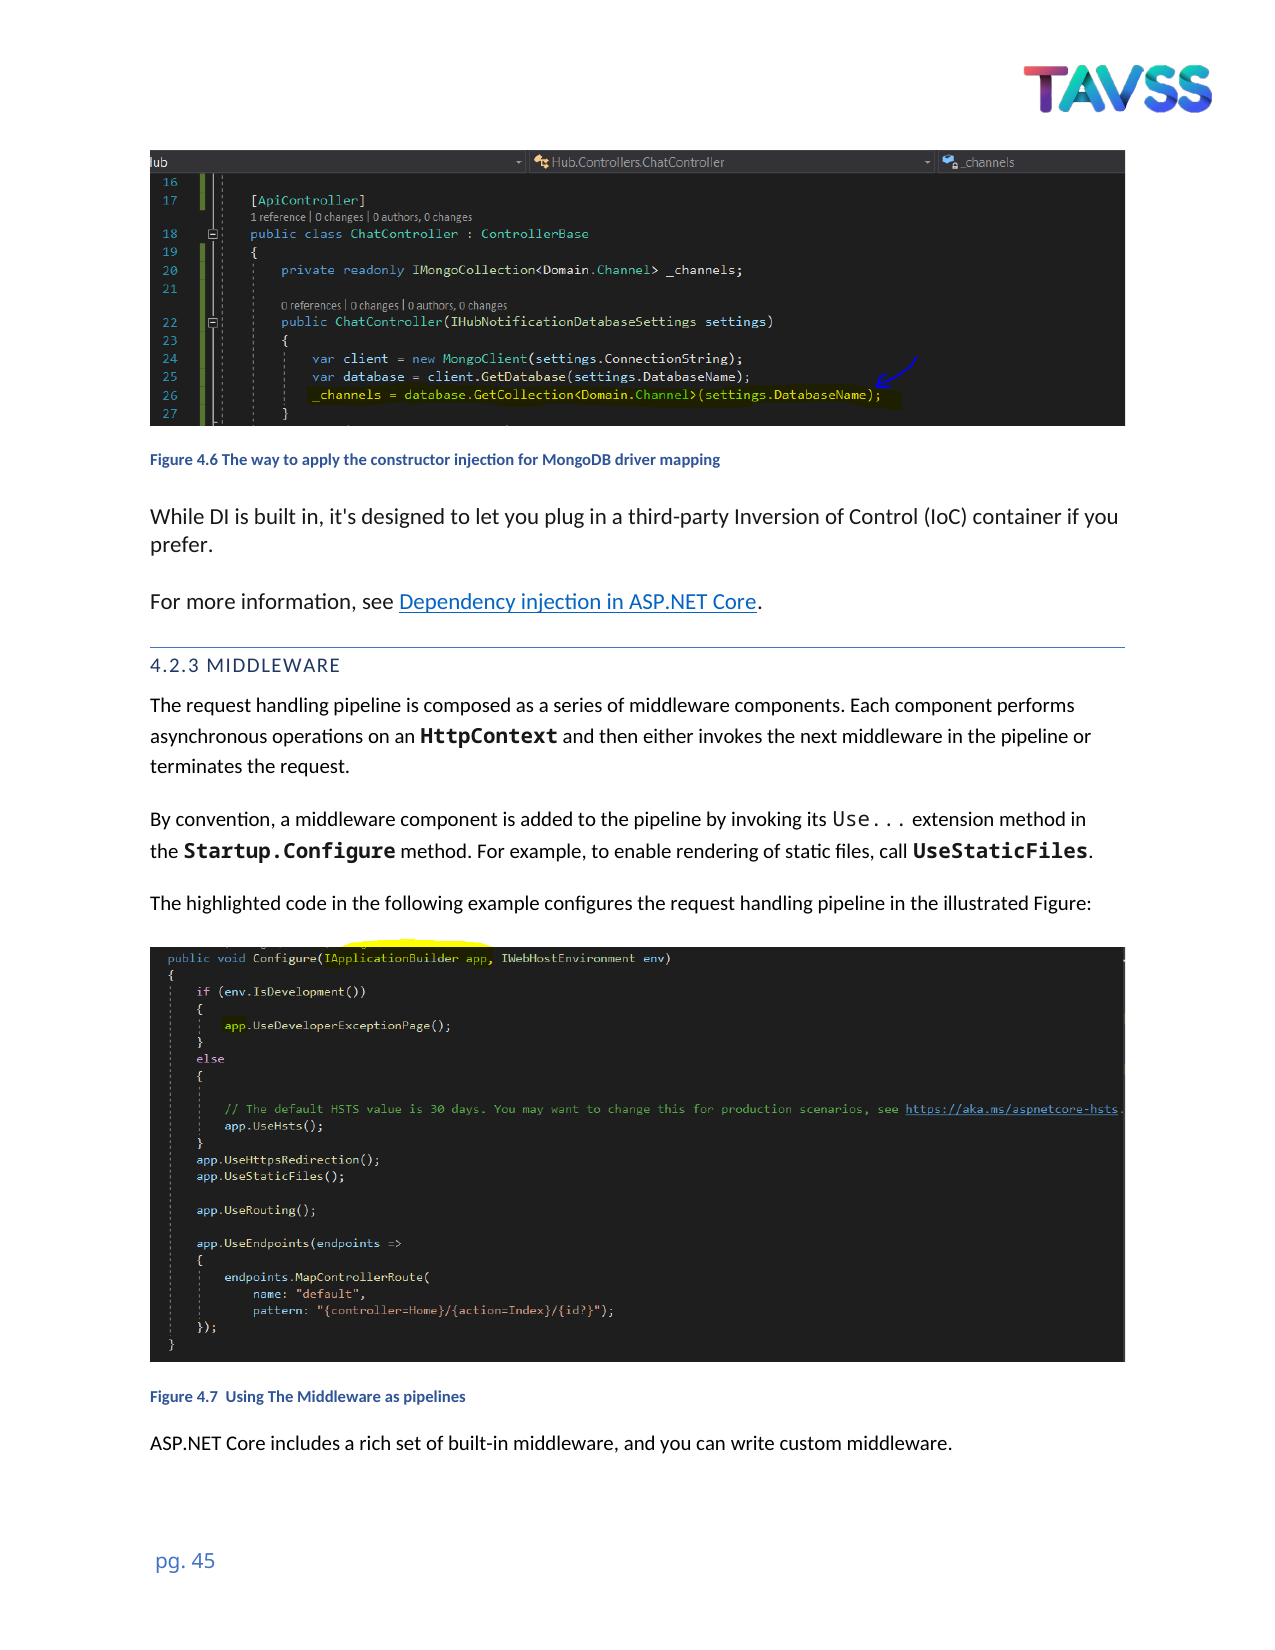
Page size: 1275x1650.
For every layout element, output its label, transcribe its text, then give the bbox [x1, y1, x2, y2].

text The request handling pipeline is composed as a series of middleware components. Each component performs asynchronous operations on an HttpContext and then either invokes the next middleware in the pipeline or terminates the request. [150, 692, 1125, 779]
picture [150, 150, 1125, 426]
text By convention, a middleware component is added to the pipeline by invoking its Use... extension method in the Startup.Configure method. For example, to enable rendering of static files, call UseStaticFiles. [150, 804, 1125, 865]
text Figure 4.7 Using The Middleware as pipelines [150, 1386, 1125, 1407]
subtitle 4.2.3 Middleware [150, 648, 1125, 678]
picture [150, 939, 1125, 1362]
text For more information, see Dependency injection in ASP.NET Core. [150, 587, 1125, 615]
text The highlighted code in the following example configures the request handling pipeline in the illustrated Figure: [150, 890, 1125, 915]
text Figure 4.6 The way to apply the constructor injection for MongoDB driver mapping [150, 450, 1125, 470]
text While DI is built in, it's designed to let you plug in a third-party Inversion of Control (IoC) container if you prefer. [150, 502, 1125, 558]
picture [1002, 41, 1236, 135]
text ASP.NET Core includes a rich set of built-in middleware, and you can write custom middleware. [150, 1431, 1125, 1456]
